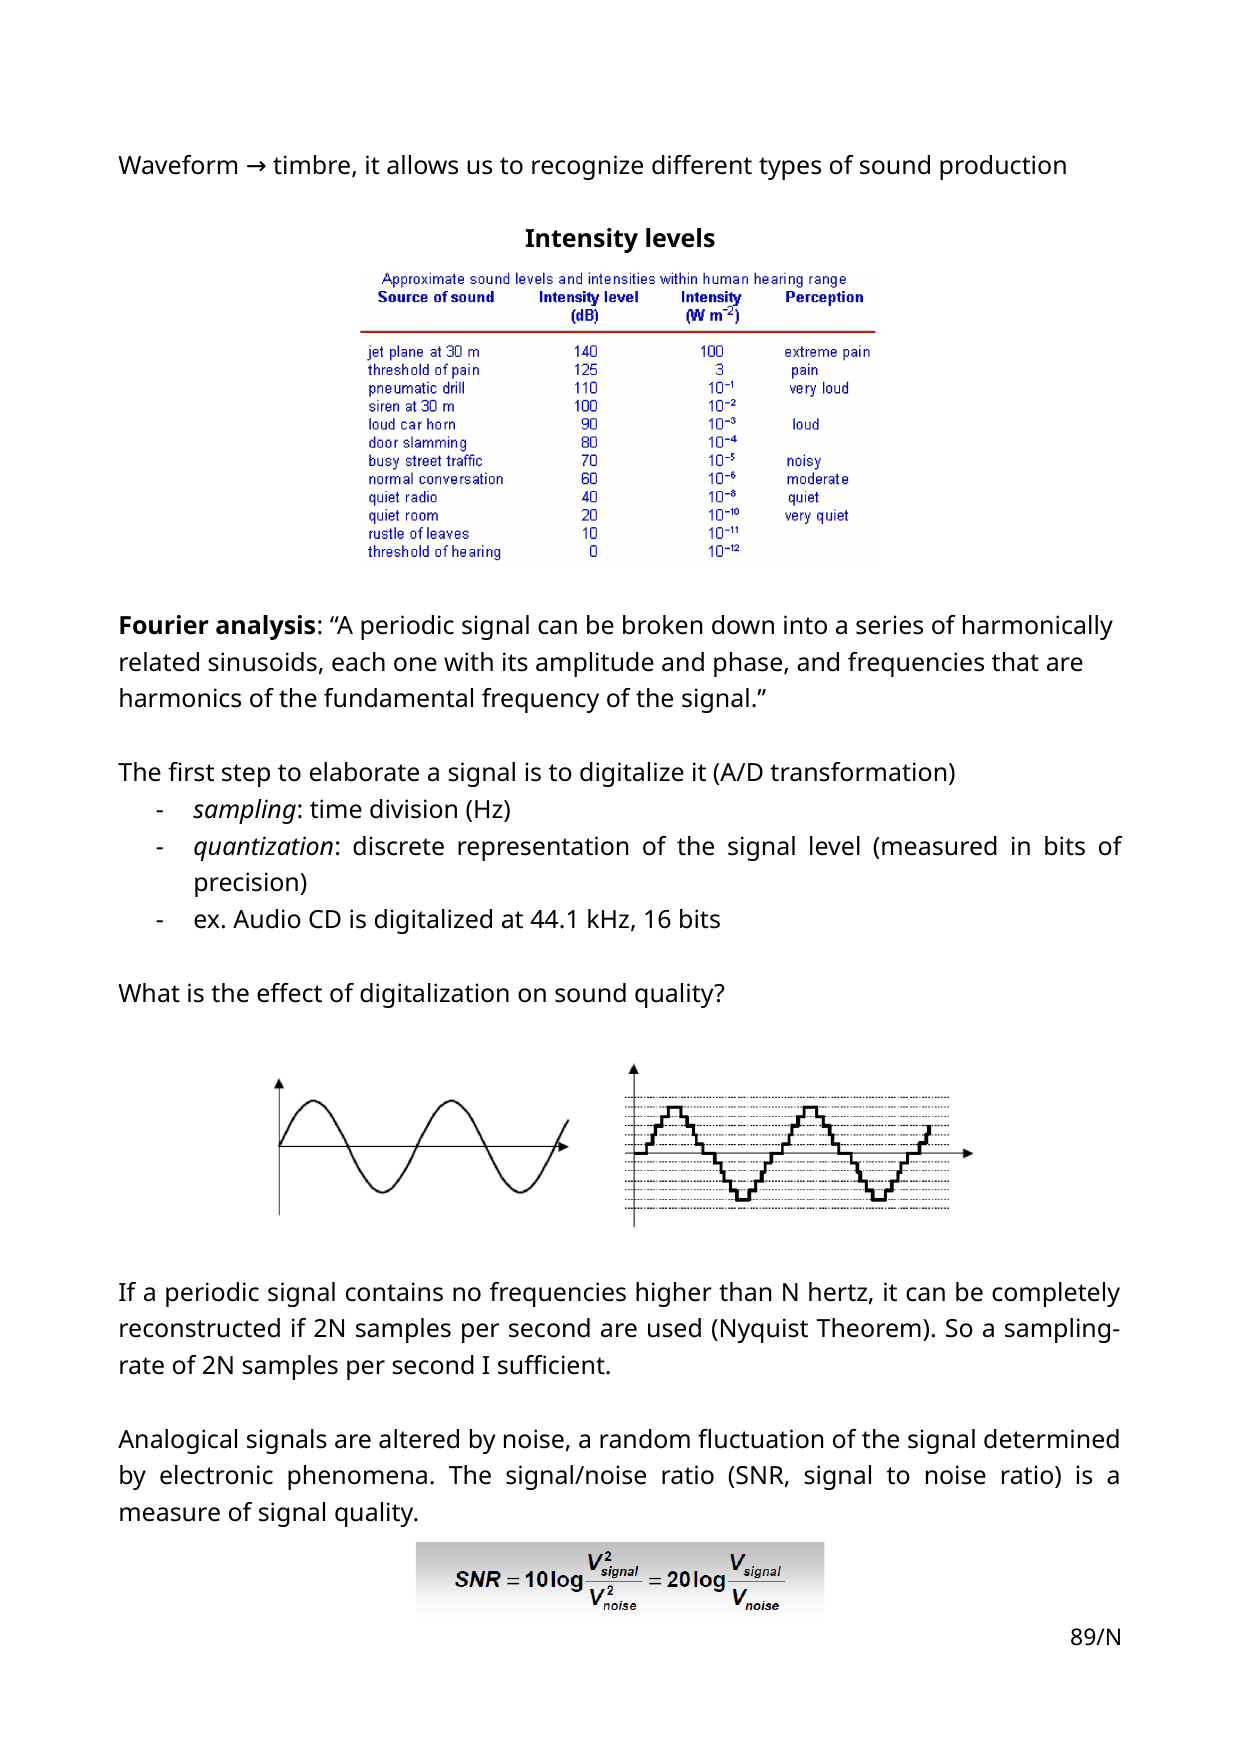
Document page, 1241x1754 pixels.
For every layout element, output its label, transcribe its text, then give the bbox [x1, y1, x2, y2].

text Fourier analysis: “A periodic signal can be broken down into a series of harmonically related sinusoids, each one with its amplitude and phase, and frequencies that are harmonics of the fundamental frequency of the signal.’’ [118, 608, 1122, 715]
list quantization: discrete representation of the signal level (measured in bits of precision) [156, 828, 1122, 899]
text Waveform → timbre, it allows us to recognize different types of sound production [118, 148, 1122, 182]
text Analogical signals are altered by noise, a random fluctuation of the signal determined by electronic phenomena. The signal/noise ratio (SNR, signal to noise ratio) is a measure of signal quality. [118, 1421, 1122, 1529]
list sampling: time division (Hz) [156, 791, 1122, 826]
text Intensity levels [118, 221, 1122, 255]
list ex. Audio CD is digitalized at 44.1 kHz, 16 bits [156, 902, 1122, 936]
picture [358, 268, 883, 569]
picture [415, 1542, 825, 1618]
text What is the effect of digitalization on sound quality? [118, 975, 1122, 1009]
picture [256, 1048, 984, 1236]
text The first step to elaborate a signal is to digitalize it (A/D transformation) [118, 755, 1122, 789]
text If a periodic signal contains no frequencies higher than N hertz, it can be completely reconstructed if 2N samples per second are used (Nyquist Theorem). So a sampling-rate of 2N samples per second I sufficient. [118, 1274, 1122, 1382]
